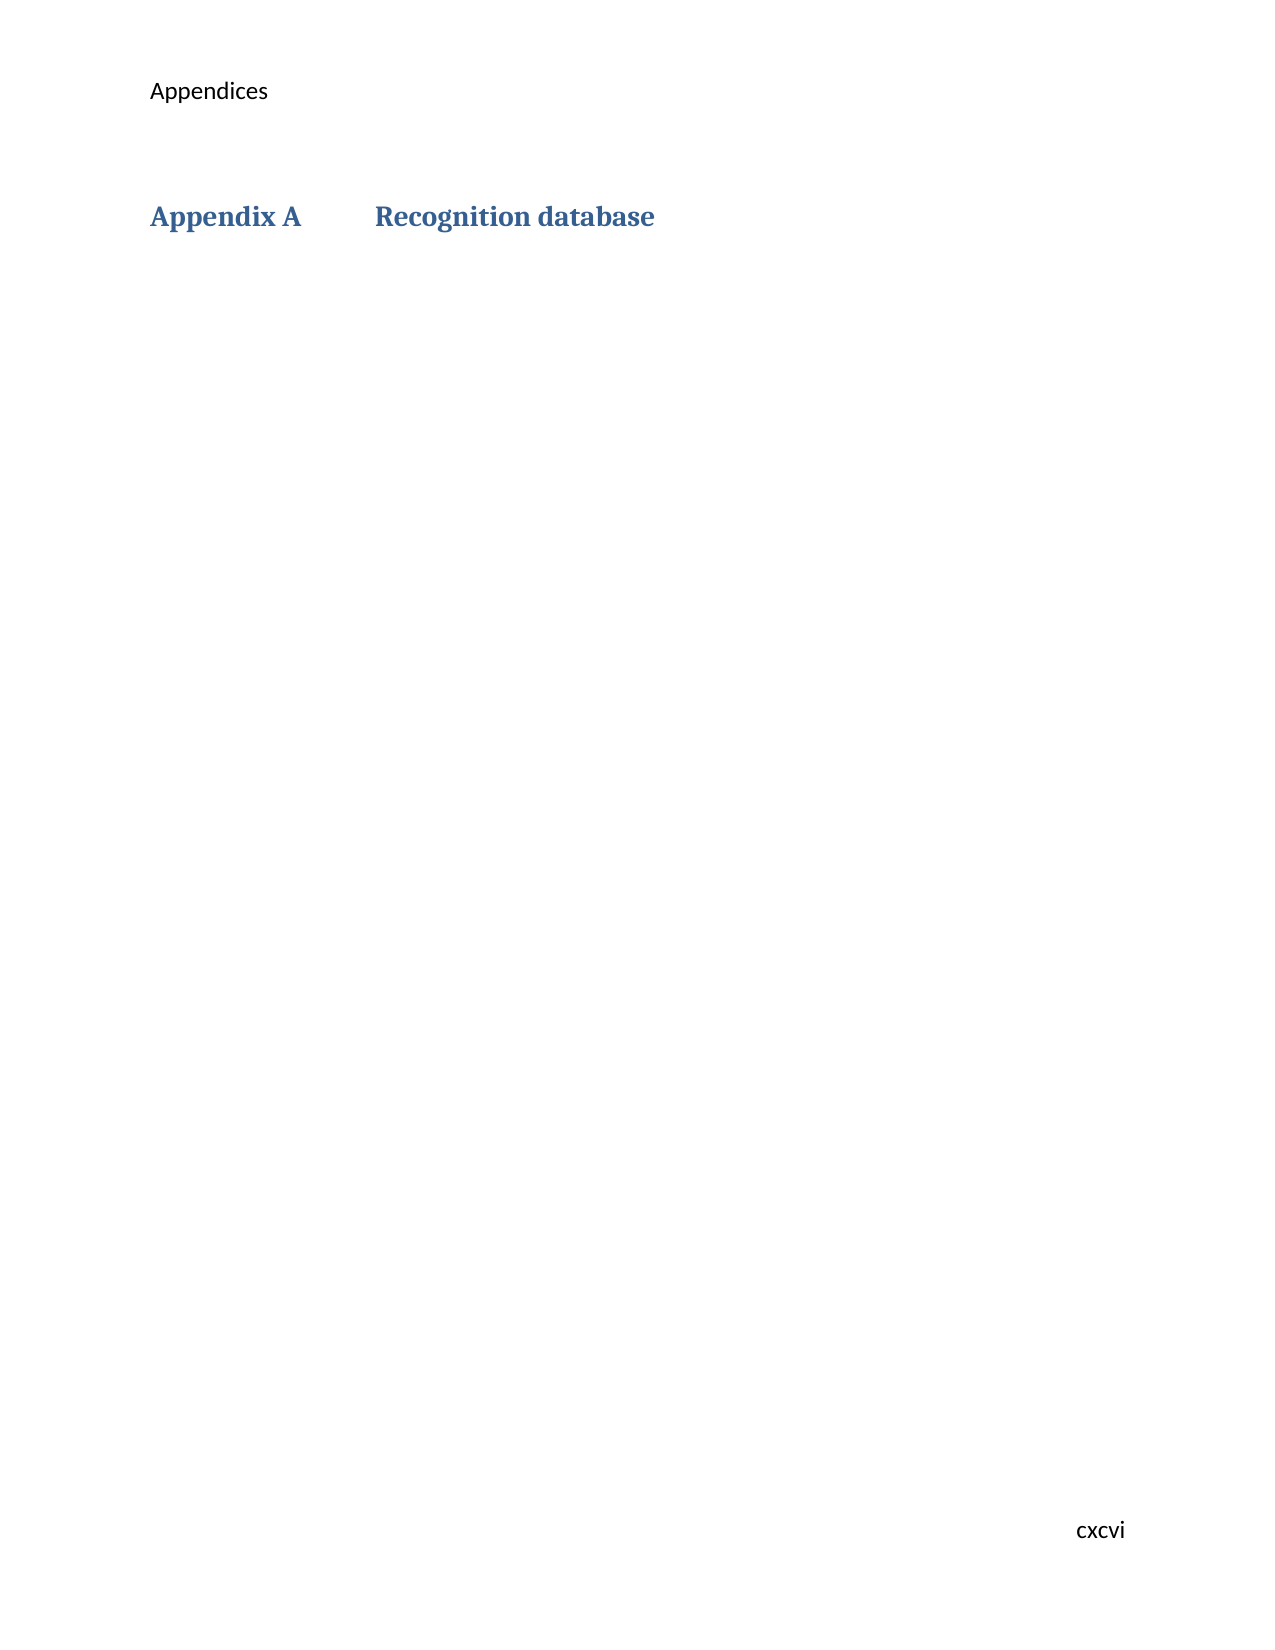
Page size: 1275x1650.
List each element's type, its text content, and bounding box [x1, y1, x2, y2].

list Recognition database [150, 200, 1125, 233]
